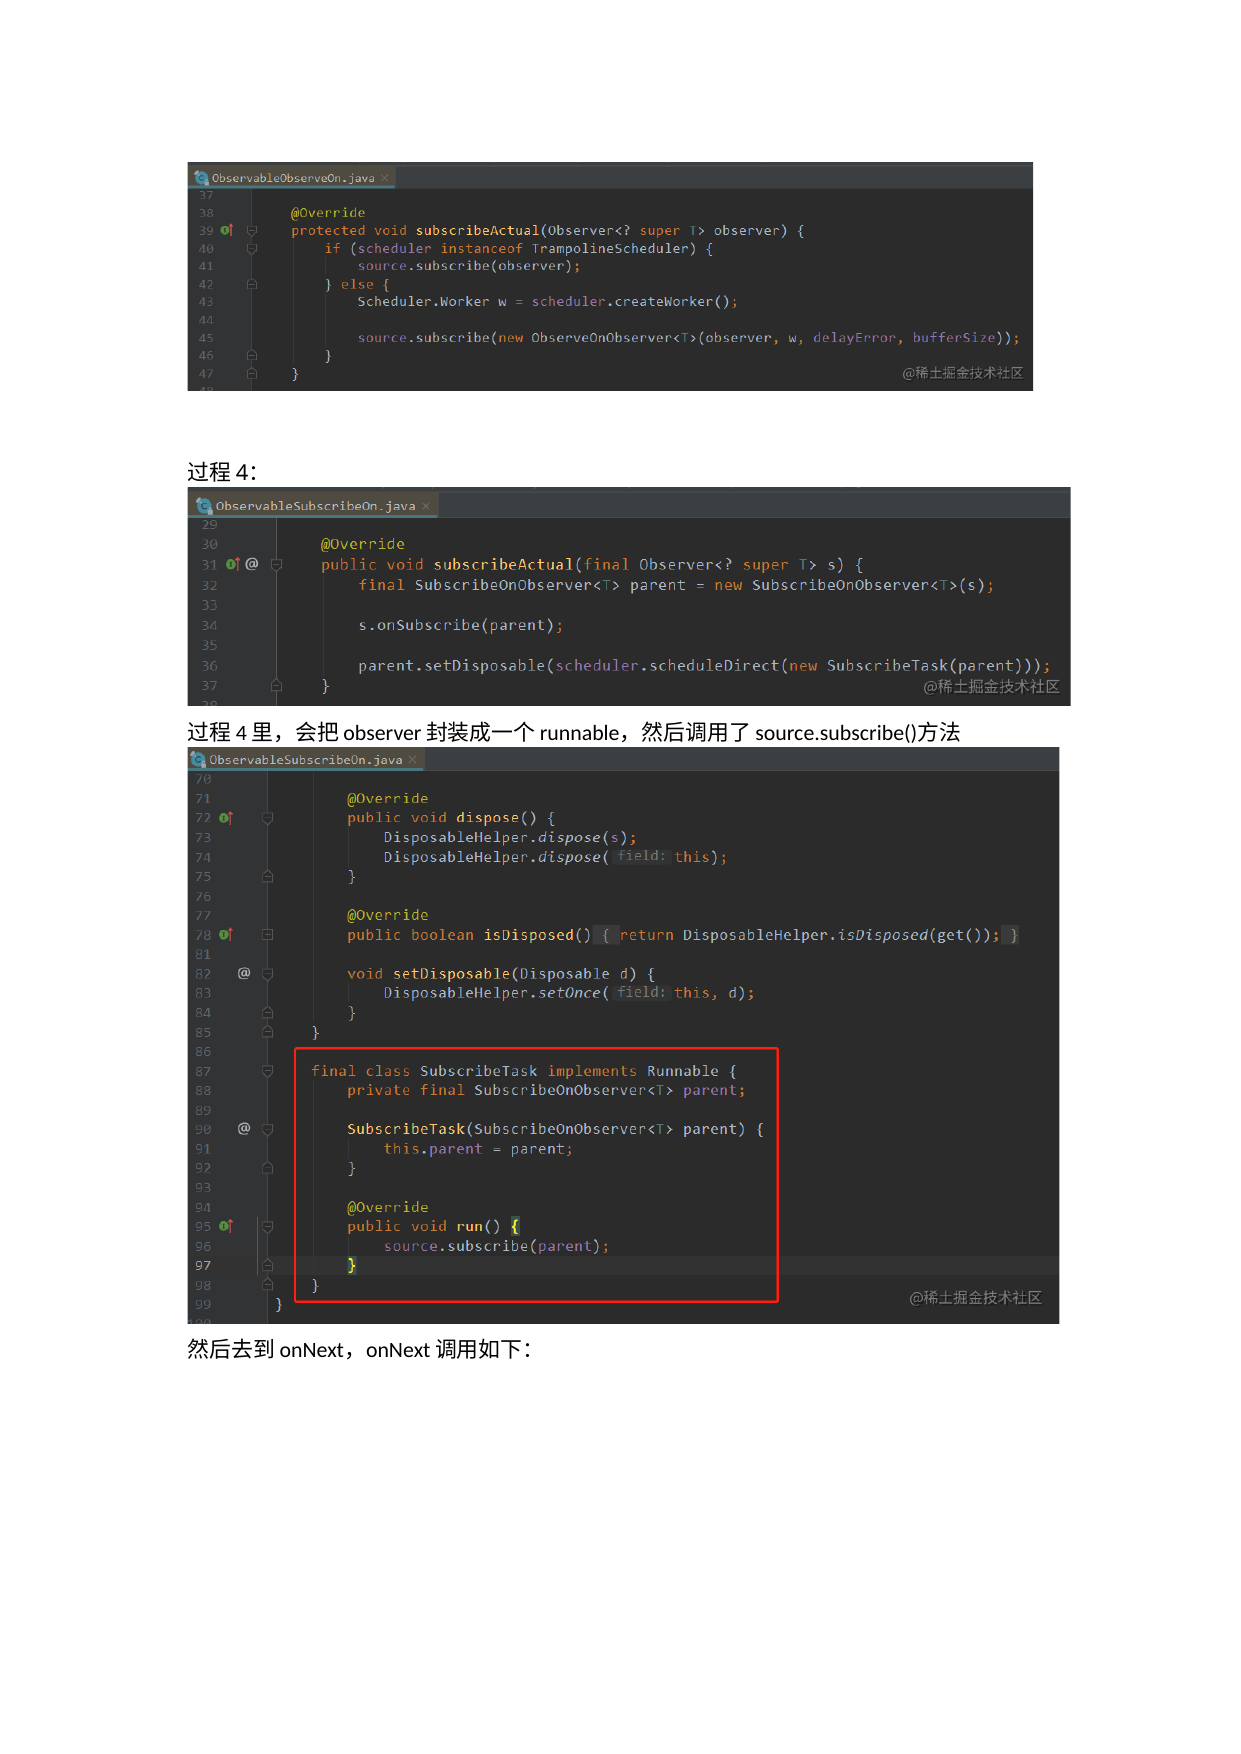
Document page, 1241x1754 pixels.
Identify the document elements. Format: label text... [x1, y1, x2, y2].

list 过程4： [187, 454, 1053, 487]
picture [187, 747, 1060, 1324]
text 过程4里，会把observer封装成一个runnable，然后调用了source.subscribe()方法 [187, 714, 1053, 747]
picture [187, 487, 1071, 706]
picture [187, 162, 1034, 391]
text 然后去到onNext，onNext调用如下： [187, 1332, 1053, 1364]
